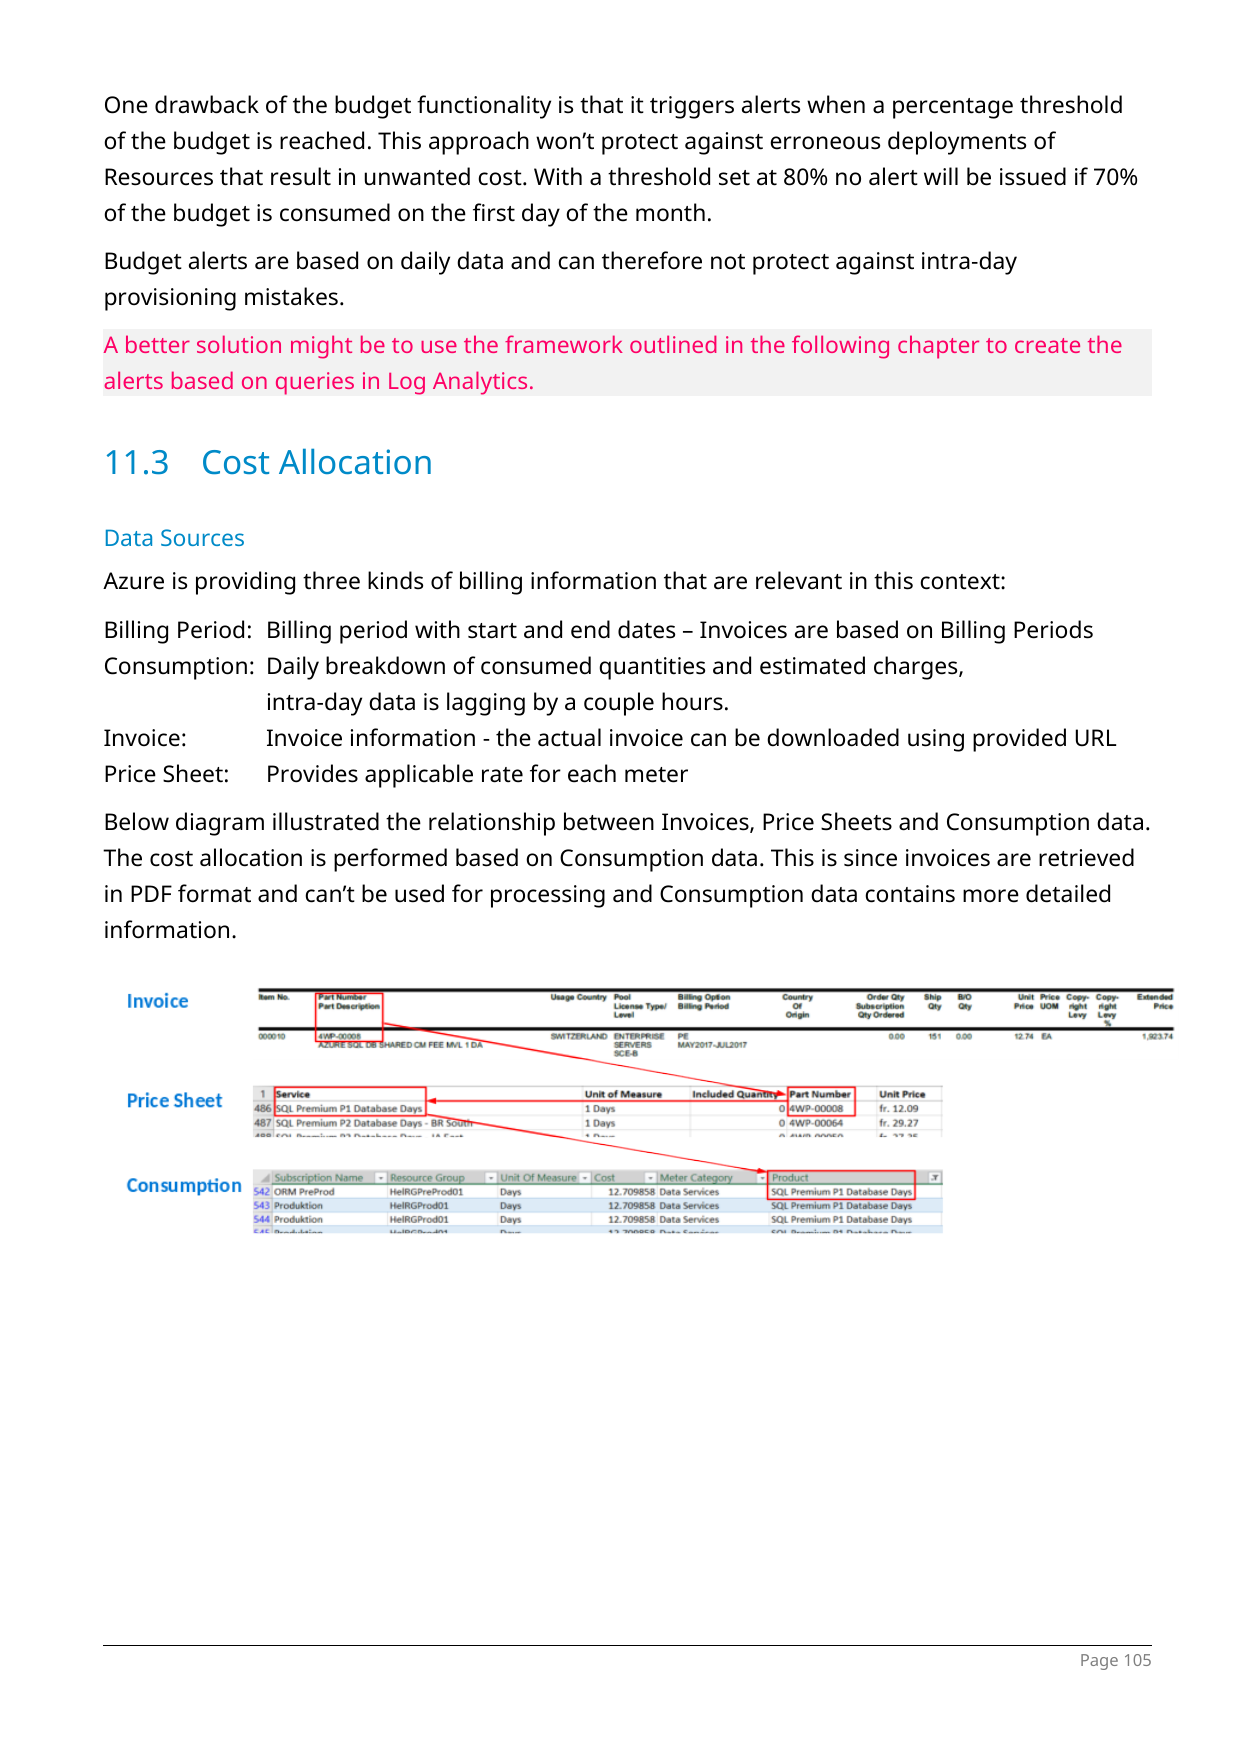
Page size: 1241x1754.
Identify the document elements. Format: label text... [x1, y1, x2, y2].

subtitle Cost Allocation [103, 439, 1152, 484]
text Budget alerts are based on daily data and can therefore not protect against intra-day provisioning mistakes. [103, 245, 1152, 312]
text Below diagram illustrated the relationship between Invoices, Price Sheets and Consumption data. The cost allocation is performed based on Consumption data. This is since invoices are retrieved in PDF format and can’t be used for processing and Consumption data contains more detailed information. [103, 806, 1152, 945]
text A better solution might be to use the framework outlined in the following chapter to create the alerts based on queries in Log Analytics. [103, 329, 1152, 396]
text One drawback of the budget functionality is that it triggers alerts when a percentage threshold of the budget is reached. This approach won’t protect against erroneous deployments of Resources that result in unwanted cost. With a threshold set at 80% no alert will be issued if 70% of the budget is consumed on the first day of the month. [103, 89, 1152, 228]
subtitle Data Sources [103, 522, 1152, 553]
text Azure is providing three kinds of billing information that are relevant in this context: [103, 565, 1152, 597]
text Billing Period: Billing period with start and end dates – Invoices are based on Billing Periods Consumption: Daily breakdown of consumed quantities and estimated charges, intra-day data is lagging by a couple hours. Invoice: Invoice information - the actual invoice can be downloaded using provided URL Price Sheet: Provides applicable rate for each meter [103, 614, 1152, 789]
